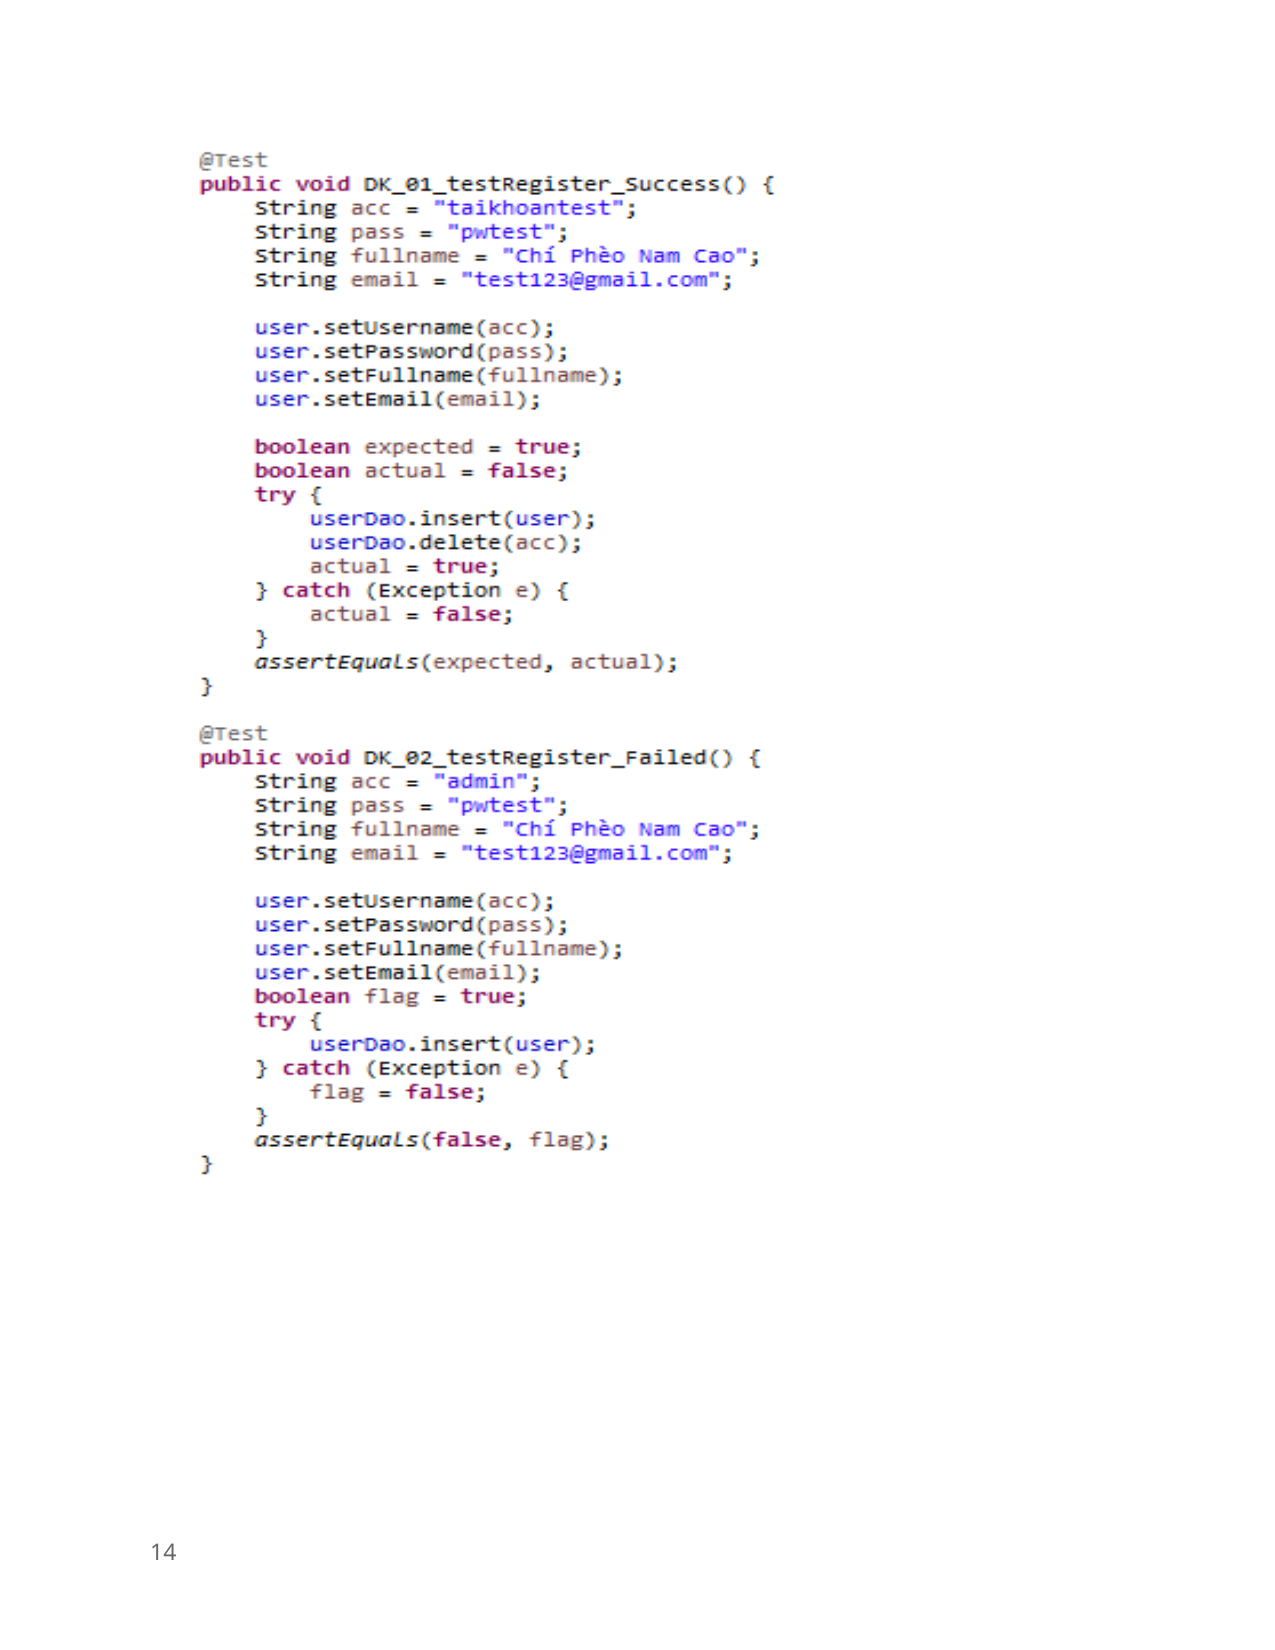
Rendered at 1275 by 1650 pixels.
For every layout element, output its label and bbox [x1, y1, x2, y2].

picture [150, 150, 886, 1202]
